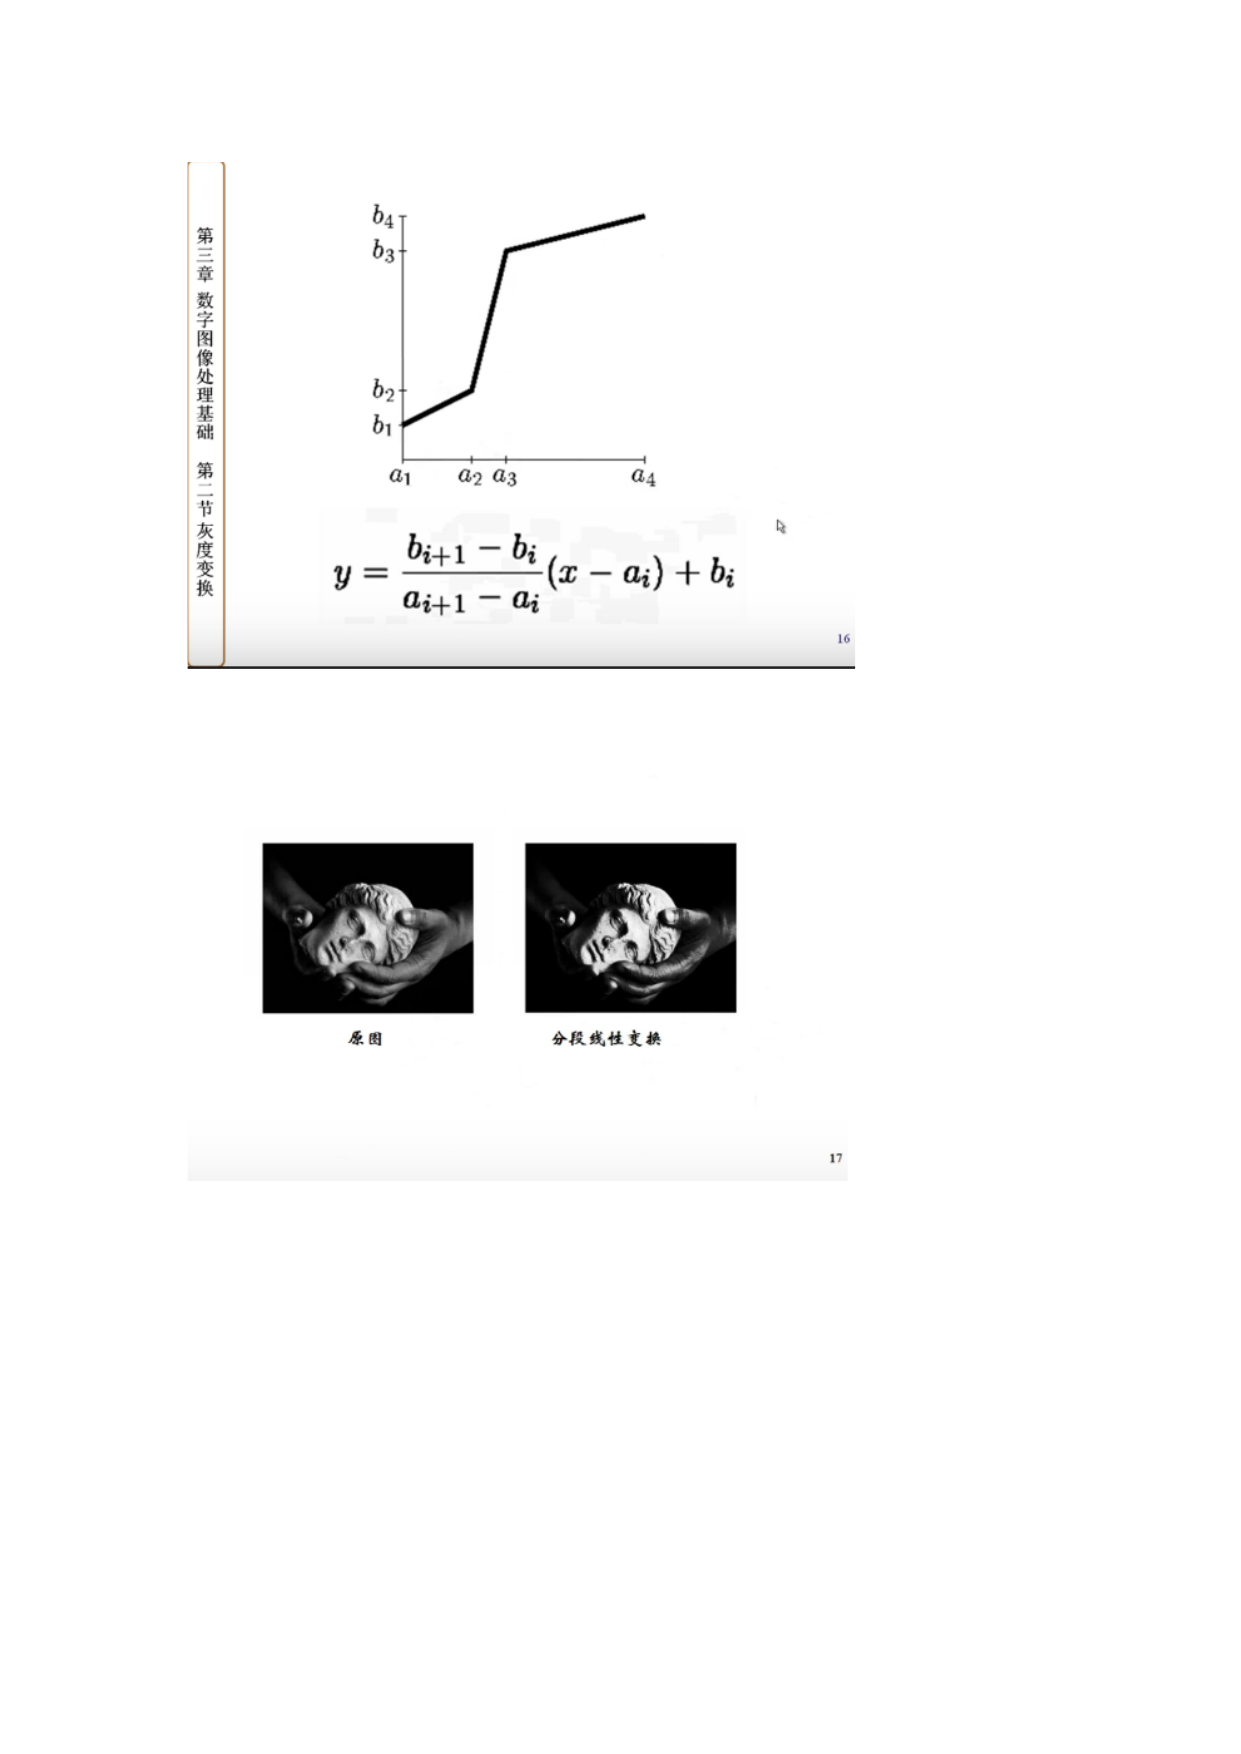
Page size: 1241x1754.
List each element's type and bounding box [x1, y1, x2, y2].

picture [187, 682, 848, 1181]
picture [187, 162, 855, 669]
